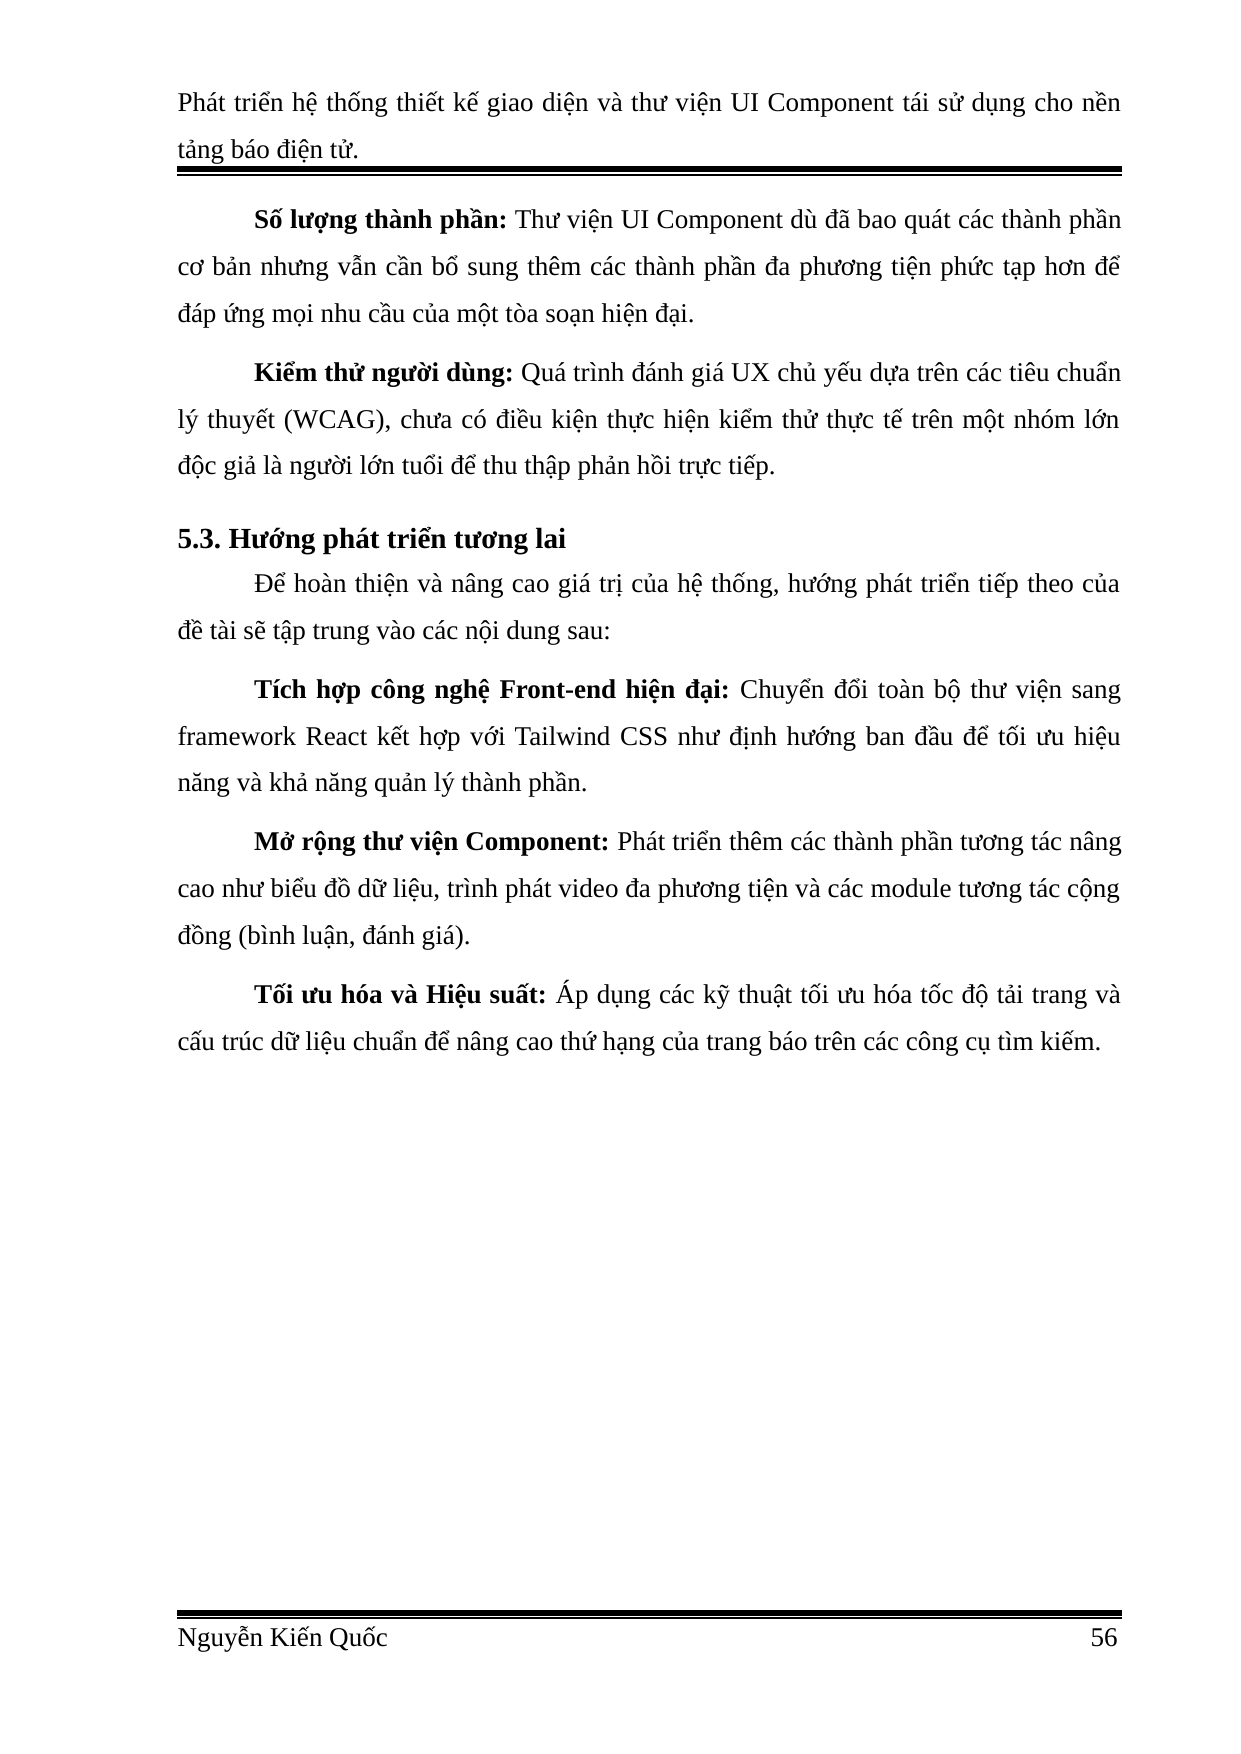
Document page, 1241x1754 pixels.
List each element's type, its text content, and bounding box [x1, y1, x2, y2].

text Mở rộng thư viện Component: Phát triển thêm các thành phần tương tác nâng cao như biểu đồ dữ liệu, trình phát video đa phương tiện và các module tương tác cộng đồng (bình luận, đánh giá). [177, 826, 1122, 950]
text Tối ưu hóa và Hiệu suất: Áp dụng các kỹ thuật tối ưu hóa tốc độ tải trang và cấu trúc dữ liệu chuẩn để nâng cao thứ hạng của trang báo trên các công cụ tìm kiếm. [177, 978, 1122, 1056]
text Tích hợp công nghệ Front-end hiện đại: Chuyển đổi toàn bộ thư viện sang framework React kết hợp với Tailwind CSS như định hướng ban đầu để tối ưu hiệu năng và khả năng quản lý thành phần. [177, 673, 1122, 797]
text Kiểm thử người dùng: Quá trình đánh giá UX chủ yếu dựa trên các tiêu chuẩn lý thuyết (WCAG), chưa có điều kiện thực hiện kiểm thử thực tế trên một nhóm lớn độc giả là người lớn tuổi để thu thập phản hồi trực tiếp. [177, 356, 1122, 481]
subtitle Hướng phát triển tương lai [177, 521, 1122, 555]
text Số lượng thành phần: Thư viện UI Component dù đã bao quát các thành phần cơ bản nhưng vẫn cần bổ sung thêm các thành phần đa phương tiện phức tạp hơn để đáp ứng mọi nhu cầu của một tòa soạn hiện đại. [177, 204, 1122, 328]
text Để hoàn thiện và nâng cao giá trị của hệ thống, hướng phát triển tiếp theo của đề tài sẽ tập trung vào các nội dung sau: [177, 567, 1122, 645]
